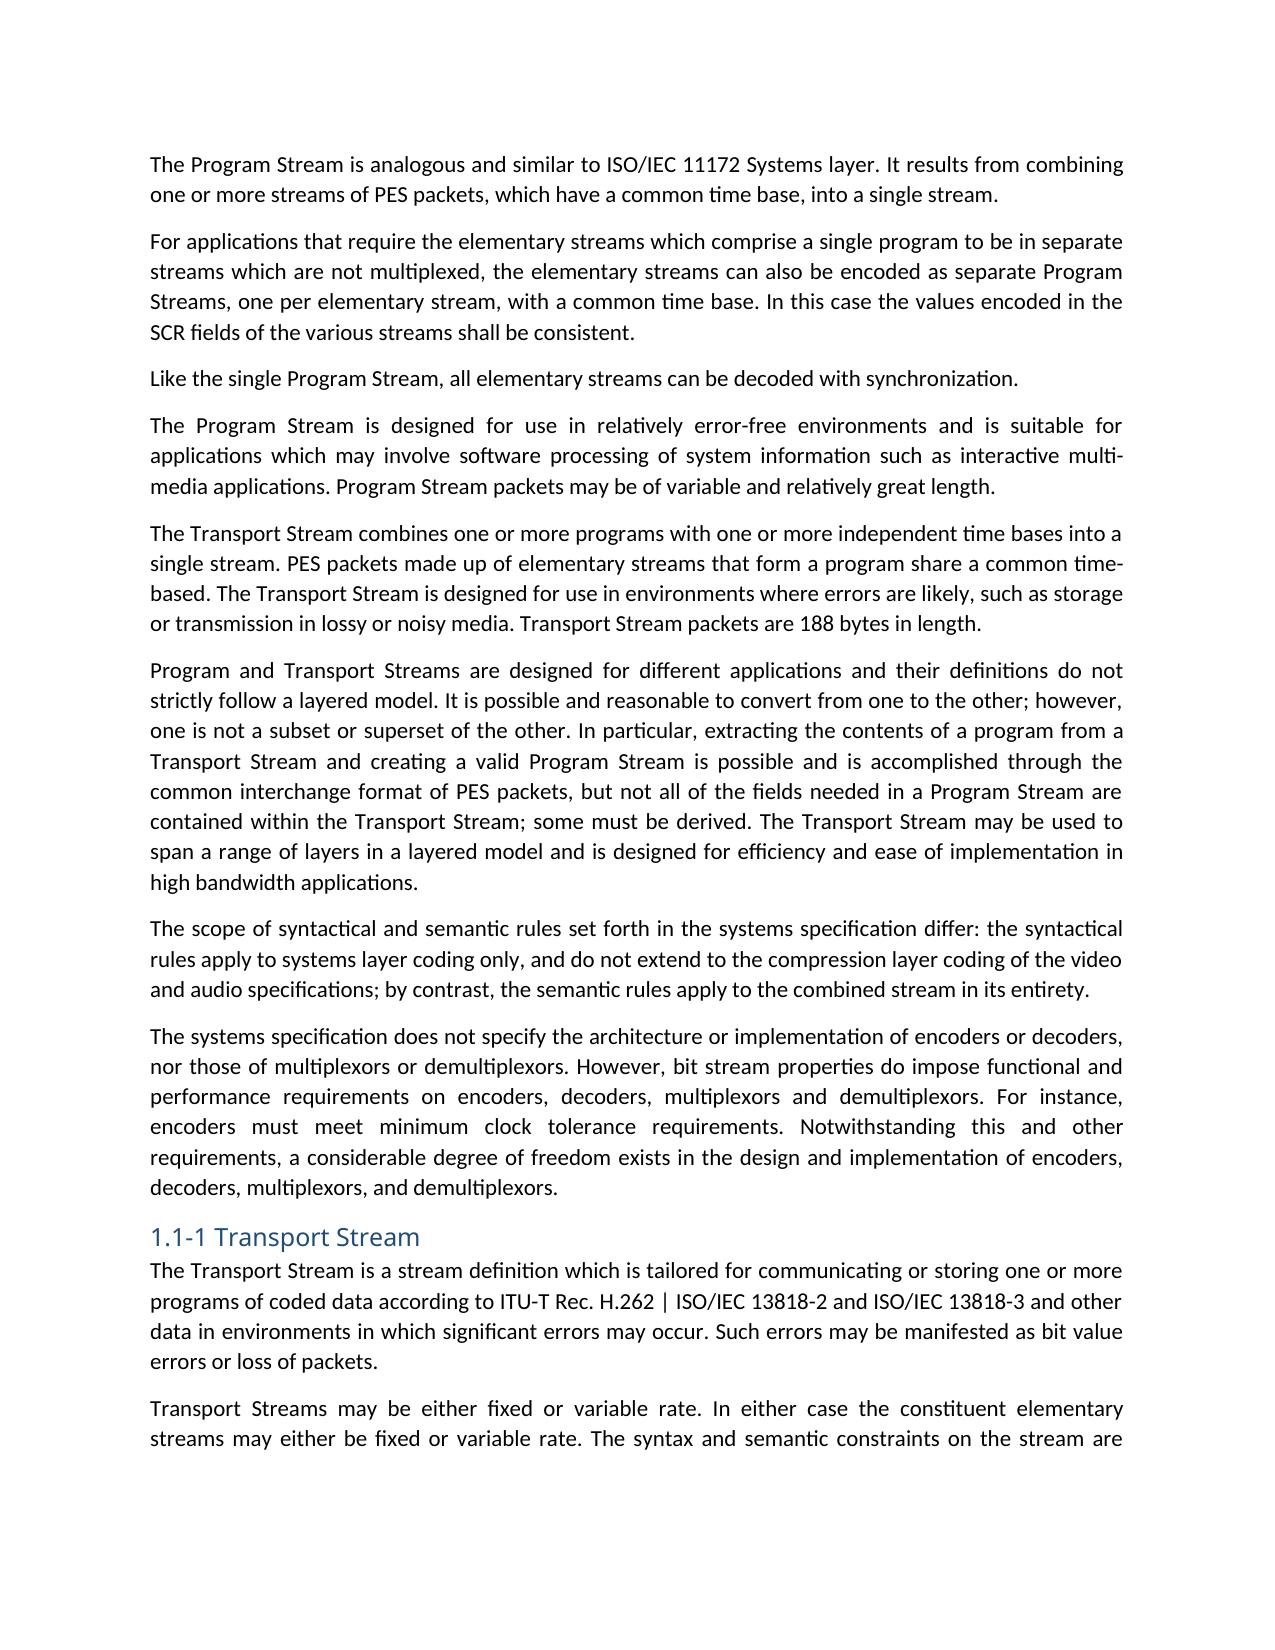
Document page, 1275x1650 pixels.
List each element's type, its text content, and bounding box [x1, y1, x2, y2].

text Like the single Program Stream, all elementary streams can be decoded with synchronization. [150, 364, 1125, 393]
text The systems specification does not specify the architecture or implementation of encoders or decoders, nor those of multiplexors or demultiplexors. However, bit stream properties do impose functional and performance requirements on encoders, decoders, multiplexors and demultiplexors. For instance, encoders must meet minimum clock tolerance requirements. Notwithstanding this and other requirements, a considerable degree of freedom exists in the design and implementation of encoders, decoders, multiplexors, and demultiplexors. [150, 1022, 1125, 1201]
subtitle 1.1-1 Transport Stream [150, 1220, 1125, 1254]
text The Program Stream is designed for use in relatively error-free environments and is suitable for applications which may involve software processing of system information such as interactive multi-media applications. Program Stream packets may be of variable and relatively great length. [150, 411, 1125, 500]
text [150, 1394, 1125, 1452]
text The Transport Stream is a stream definition which is tailored for communicating or storing one or more programs of coded data according to ITU-T Rec. H.262 | ISO/IEC 13818-2 and ISO/IEC 13818-3 and other data in environments in which significant errors may occur. Such errors may be manifested as bit value errors or loss of packets. [150, 1257, 1125, 1375]
text The Transport Stream combines one or more programs with one or more independent time bases into a single stream. PES packets made up of elementary streams that form a program share a common time-based. The Transport Stream is designed for use in environments where errors are likely, such as storage or transmission in lossy or noisy media. Transport Stream packets are 188 bytes in length. [150, 519, 1125, 637]
text The scope of syntactical and semantic rules set forth in the systems specification differ: the syntactical rules apply to systems layer coding only, and do not extend to the compression layer coding of the video and audio specifications; by contrast, the semantic rules apply to the combined stream in its entirety. [150, 914, 1125, 1003]
text The Program Stream is analogous and similar to ISO/IEC 11172 Systems layer. It results from combining one or more streams of PES packets, which have a common time base, into a single stream. [150, 150, 1125, 208]
text For applications that require the elementary streams which comprise a single program to be in separate streams which are not multiplexed, the elementary streams can also be encoded as separate Program Streams, one per elementary stream, with a common time base. In this case the values encoded in the SCR fields of the various streams shall be consistent. [150, 227, 1125, 346]
text Program and Transport Streams are designed for different applications and their definitions do not strictly follow a layered model. It is possible and reasonable to convert from one to the other; however, one is not a subset or superset of the other. In particular, extracting the contents of a program from a Transport Stream and creating a valid Program Stream is possible and is accomplished through the common interchange format of PES packets, but not all of the fields needed in a Program Stream are contained within the Transport Stream; some must be derived. The Transport Stream may be used to span a range of layers in a layered model and is designed for efficiency and ease of implementation in high bandwidth applications. [150, 656, 1125, 896]
